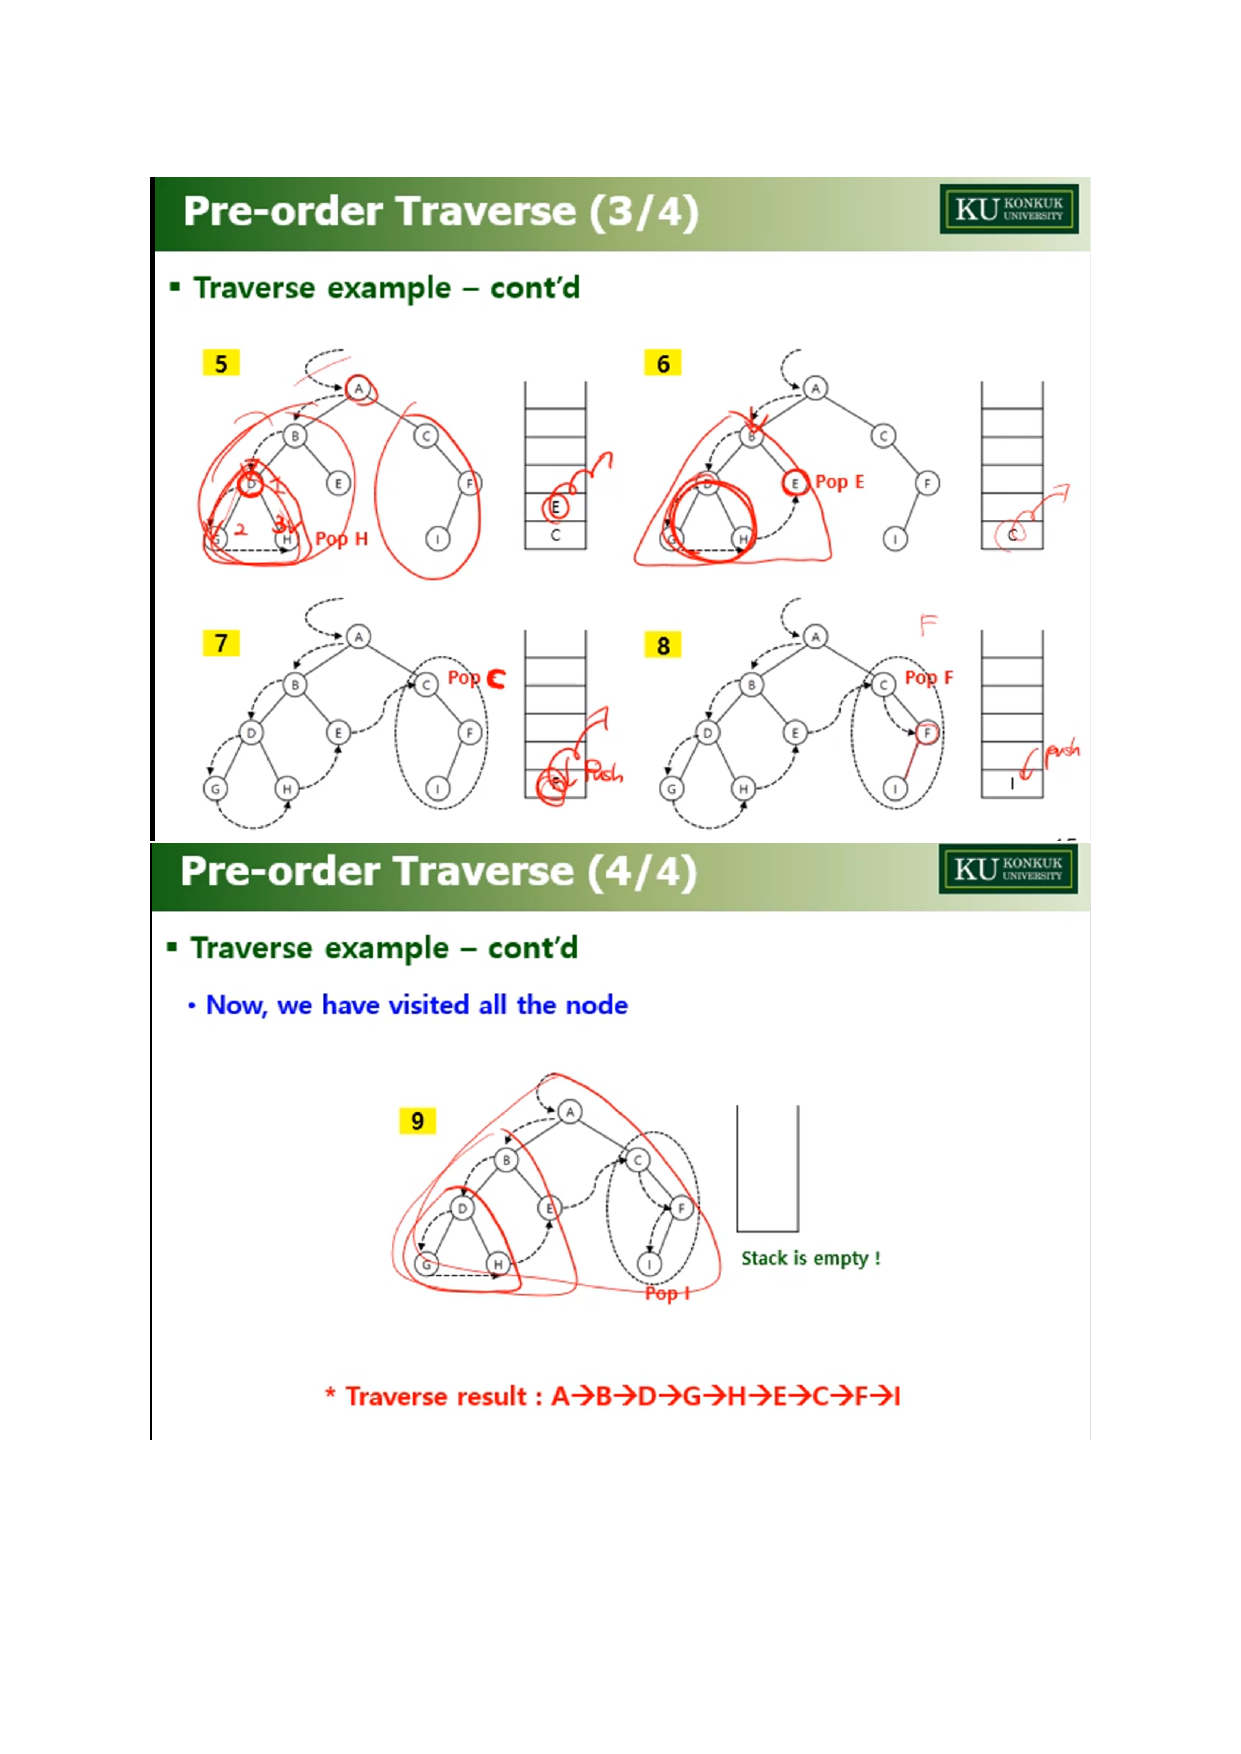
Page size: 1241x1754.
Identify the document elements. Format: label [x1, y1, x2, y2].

picture [150, 843, 1091, 1440]
picture [150, 177, 1091, 841]
